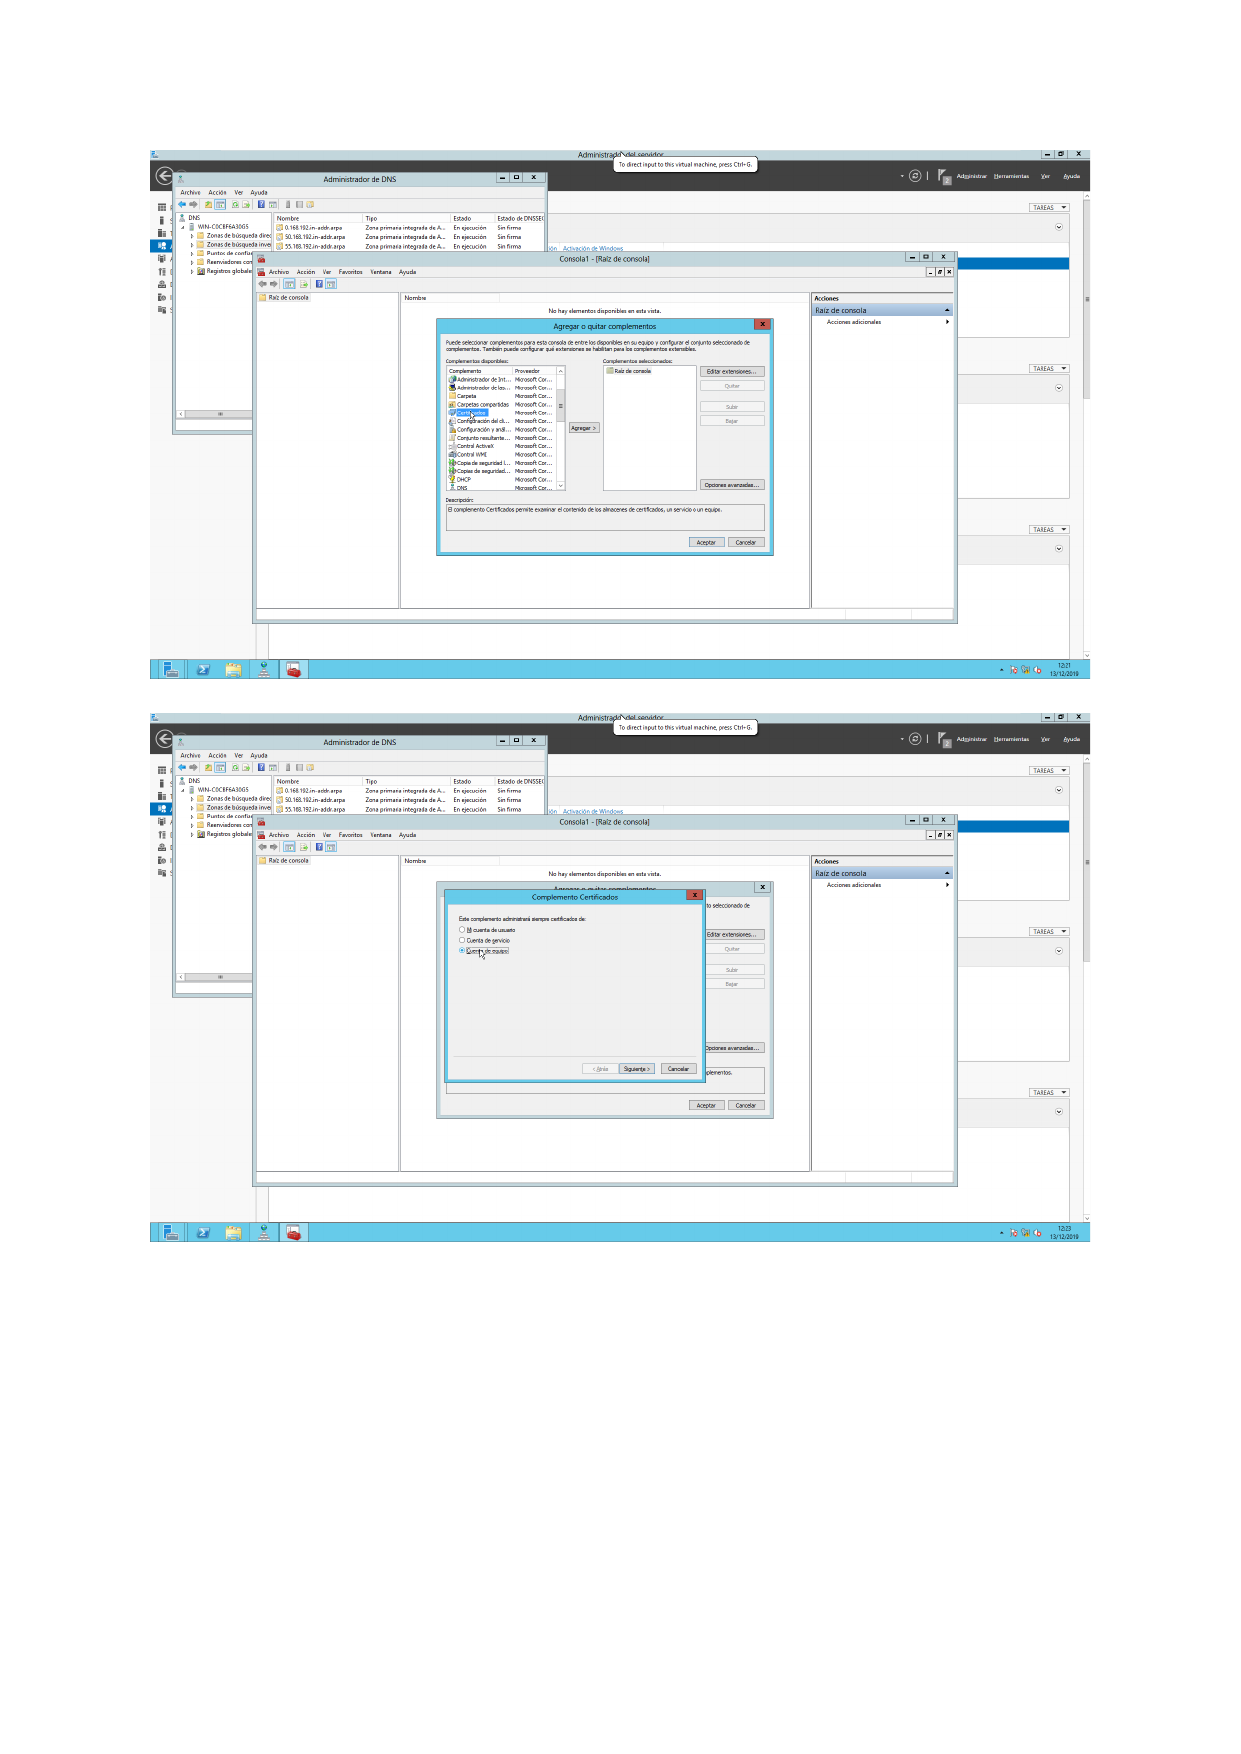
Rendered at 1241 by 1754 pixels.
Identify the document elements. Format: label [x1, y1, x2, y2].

picture [150, 713, 1091, 1242]
picture [150, 150, 1091, 679]
